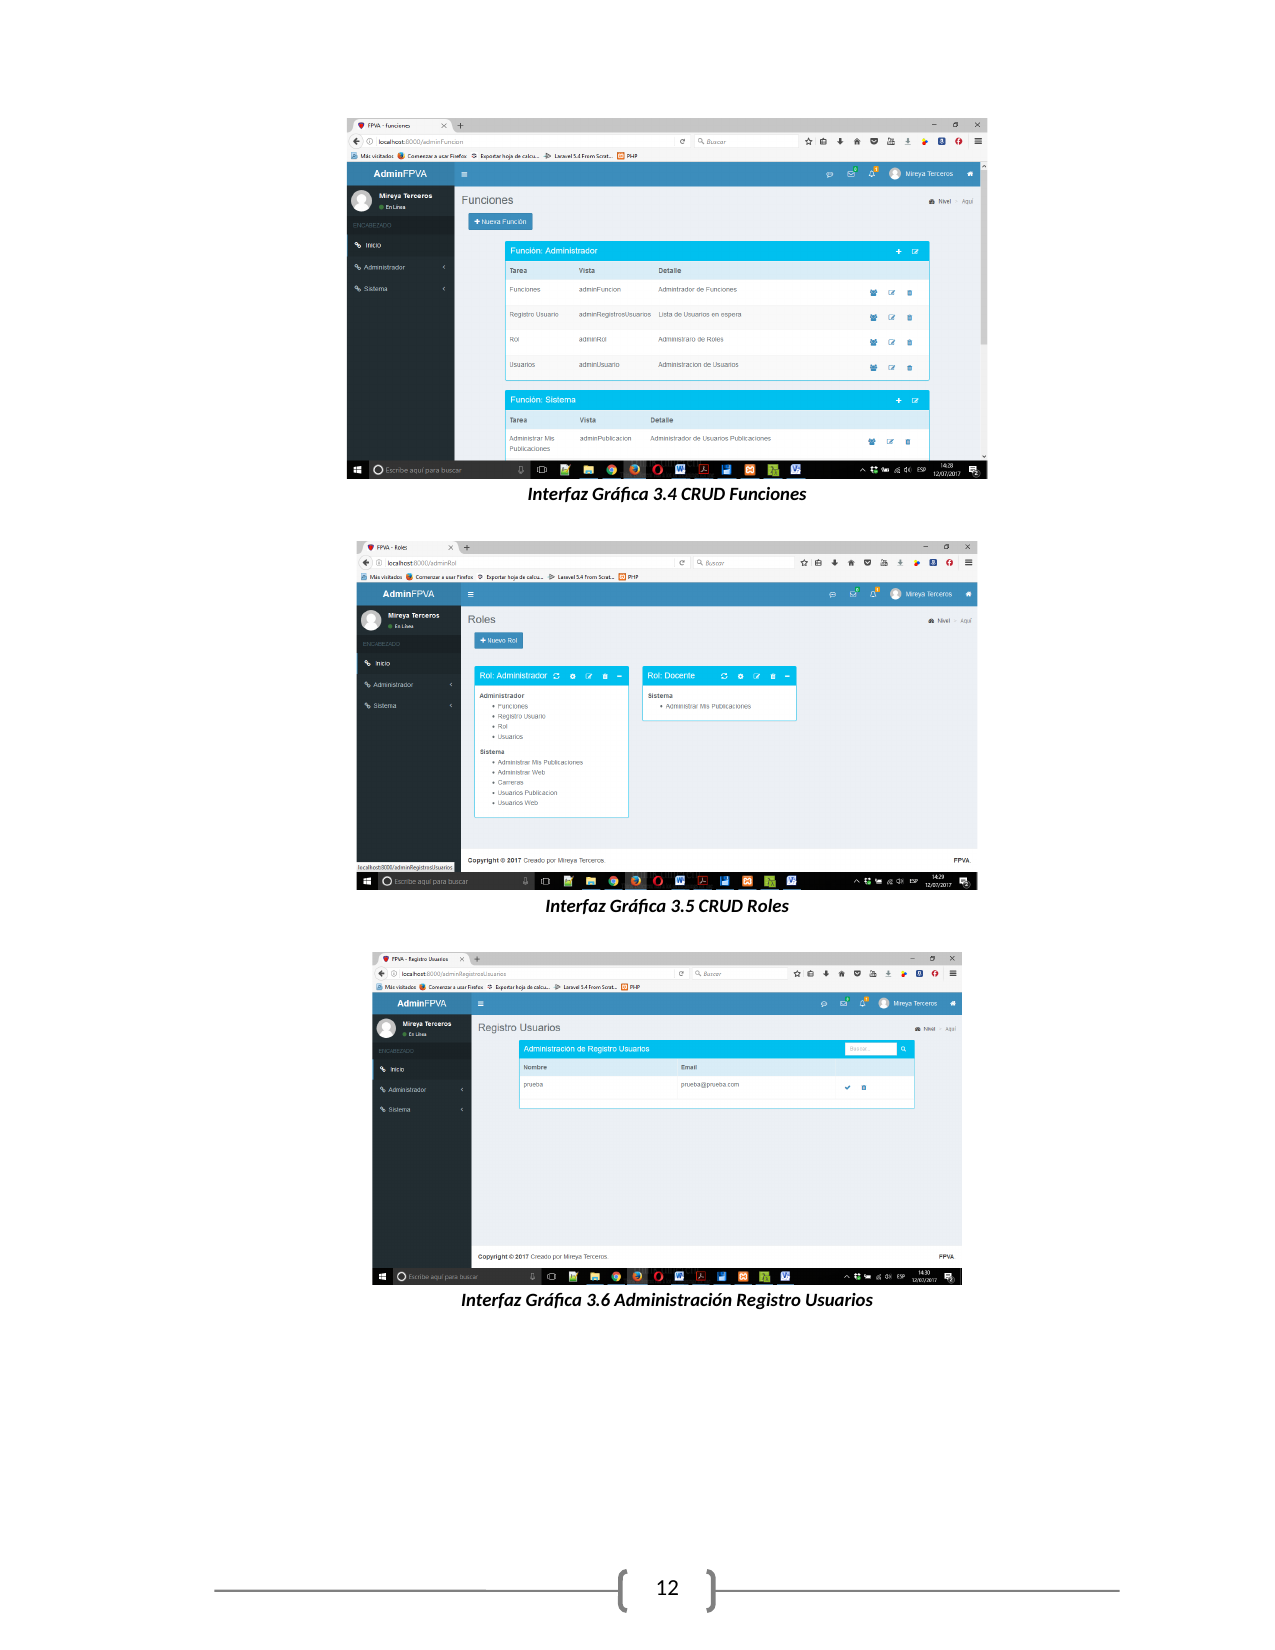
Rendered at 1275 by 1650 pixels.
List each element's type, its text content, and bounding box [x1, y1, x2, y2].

list Interfaz Gráfica 3.6 Administración Registro Usuarios [177, 1288, 1157, 1311]
list Interfaz Gráfica 3.4 CRUD Funciones [177, 482, 1157, 505]
list Interfaz Gráfica 3.5 CRUD Roles [177, 894, 1157, 917]
picture [356, 541, 978, 890]
picture [372, 952, 962, 1285]
picture [346, 118, 988, 479]
